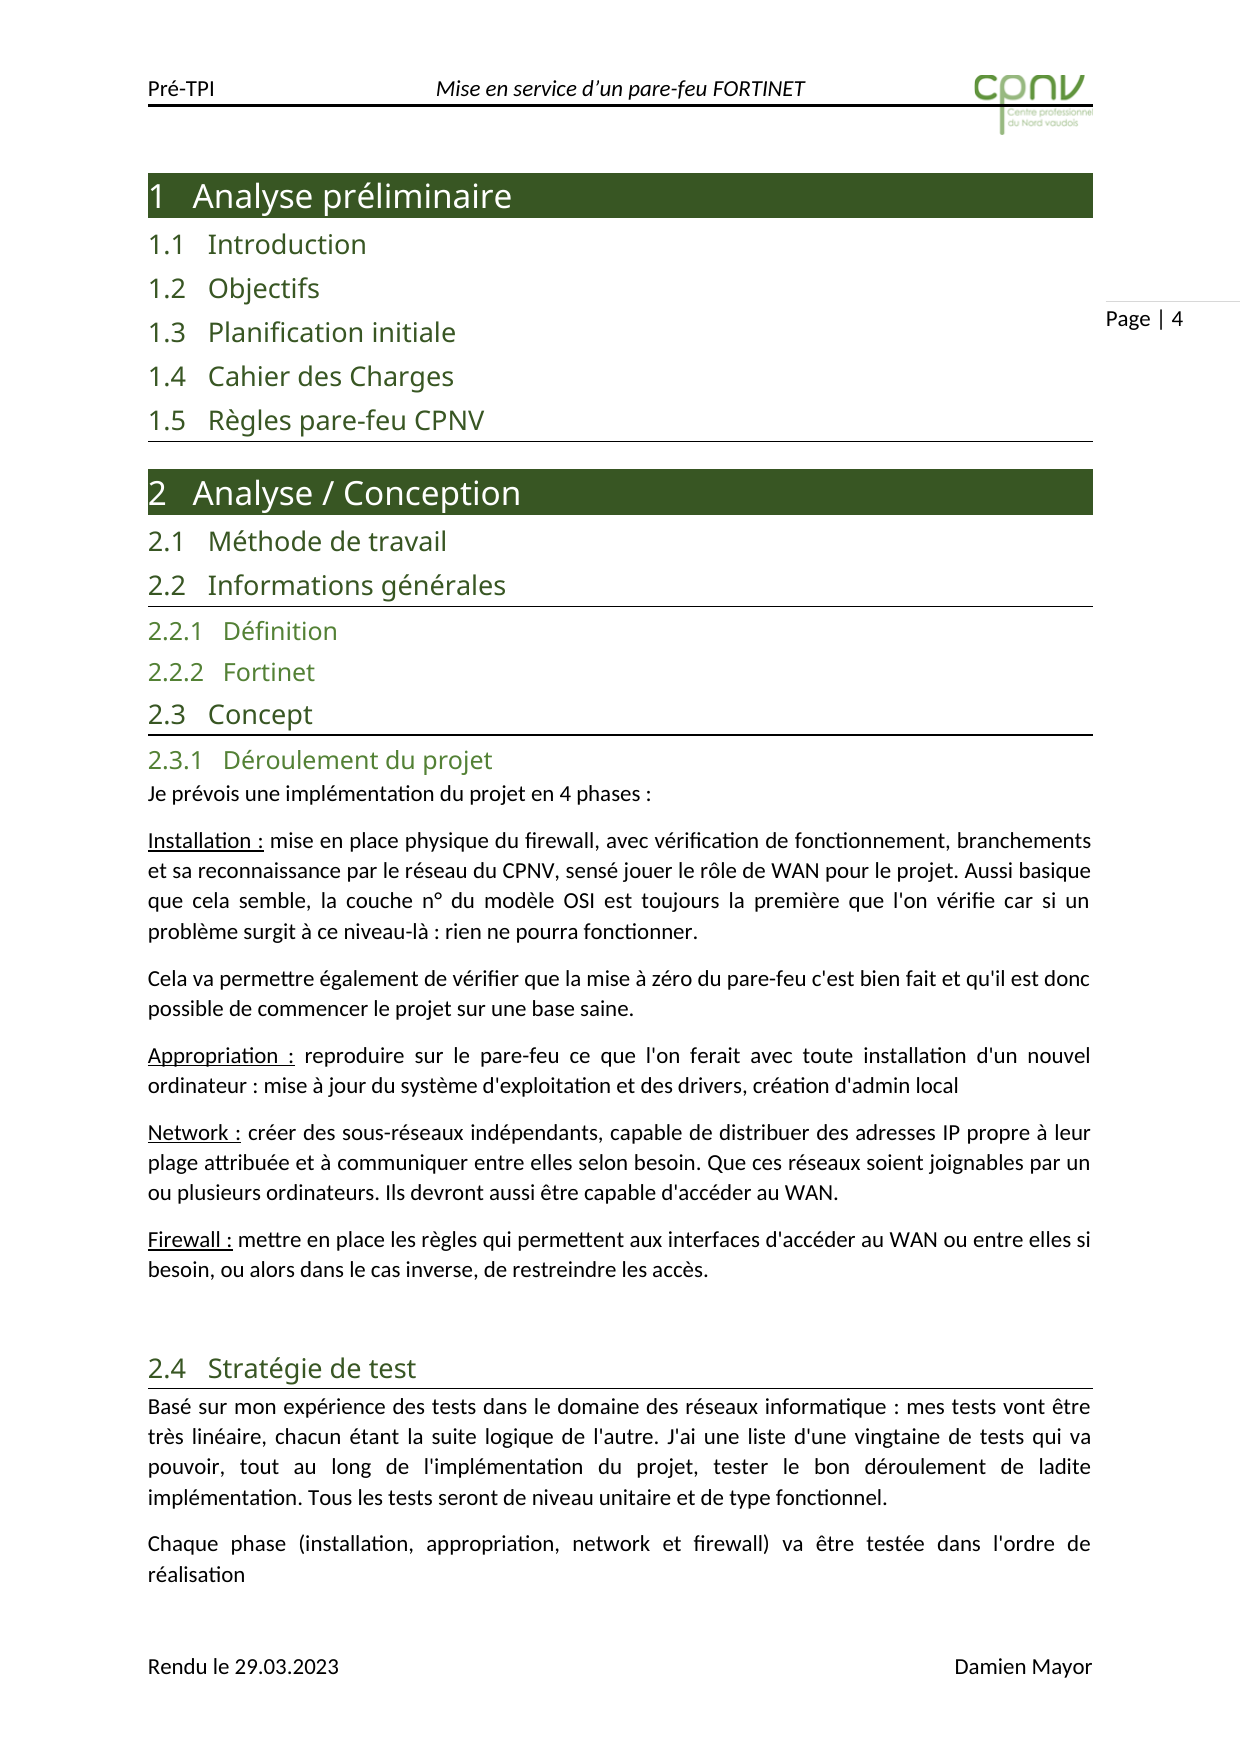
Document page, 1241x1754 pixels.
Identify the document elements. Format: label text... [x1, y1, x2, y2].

subtitle Déroulement du projet [148, 743, 1093, 777]
text Cela va permettre également de vérifier que la mise à zéro du pare-feu c'est bien fait et qu'il est donc possible de commencer le projet sur une base saine. [148, 964, 1093, 1022]
text Firewall : mettre en place les règles qui permettent aux interfaces d'accéder au WAN ou entre elles si besoin, ou alors dans le cas inverse, de restreindre les accès. [148, 1225, 1093, 1283]
subtitle Concept [148, 696, 1093, 734]
subtitle Introduction [148, 226, 1093, 263]
text Installation : mise en place physique du firewall, avec vérification de fonctionnement, branchements et sa reconnaissance par le réseau du CPNV, sensé jouer le rôle de WAN pour le projet. Aussi basique que cela semble, la couche n° du modèle OSI est toujours la première que l'on vérifie car si un problème surgit à ce niveau-là : rien ne pourra fonctionner. [148, 826, 1093, 945]
subtitle Cahier des Charges [148, 358, 1093, 394]
subtitle Objectifs [148, 270, 1093, 307]
subtitle Stratégie de test [148, 1349, 1093, 1388]
subtitle Informations générales [148, 567, 1093, 606]
subtitle Règles pare-feu CPNV [148, 402, 1093, 441]
subtitle Méthode de travail [148, 523, 1093, 559]
subtitle Fortinet [148, 654, 1093, 689]
subtitle Planification initiale [148, 314, 1093, 351]
text Chaque phase (installation, appropriation, network et firewall) va être testée dans l'ordre de réalisation [148, 1529, 1093, 1588]
subtitle Définition [148, 614, 1093, 648]
text Network : créer des sous-réseaux indépendants, capable de distribuer des adresses IP propre à leur plage attribuée et à communiquer entre elles selon besoin. Que ces réseaux soient joignables par un ou plusieurs ordinateurs. Ils devront aussi être capable d'accéder au WAN. [148, 1118, 1093, 1206]
text Appropriation : reproduire sur le pare-feu ce que l'on ferait avec toute installation d'un nouvel ordinateur : mise à jour du système d'exploitation et des drivers, création d'admin local [148, 1041, 1093, 1099]
subtitle Analyse préliminaire [148, 173, 1093, 218]
text Je prévois une implémentation du projet en 4 phases : [148, 779, 1093, 807]
text Basé sur mon expérience des tests dans le domaine des réseaux informatique : mes tests vont être très linéaire, chacun étant la suite logique de l'autre. J'ai une liste d'une vingtaine de tests qui va pouvoir, tout au long de l'implémentation du projet, tester le bon déroulement de ladite implémentation. Tous les tests seront de niveau unitaire et de type fonctionnel. [148, 1392, 1093, 1511]
subtitle Analyse / Conception [148, 469, 1093, 515]
